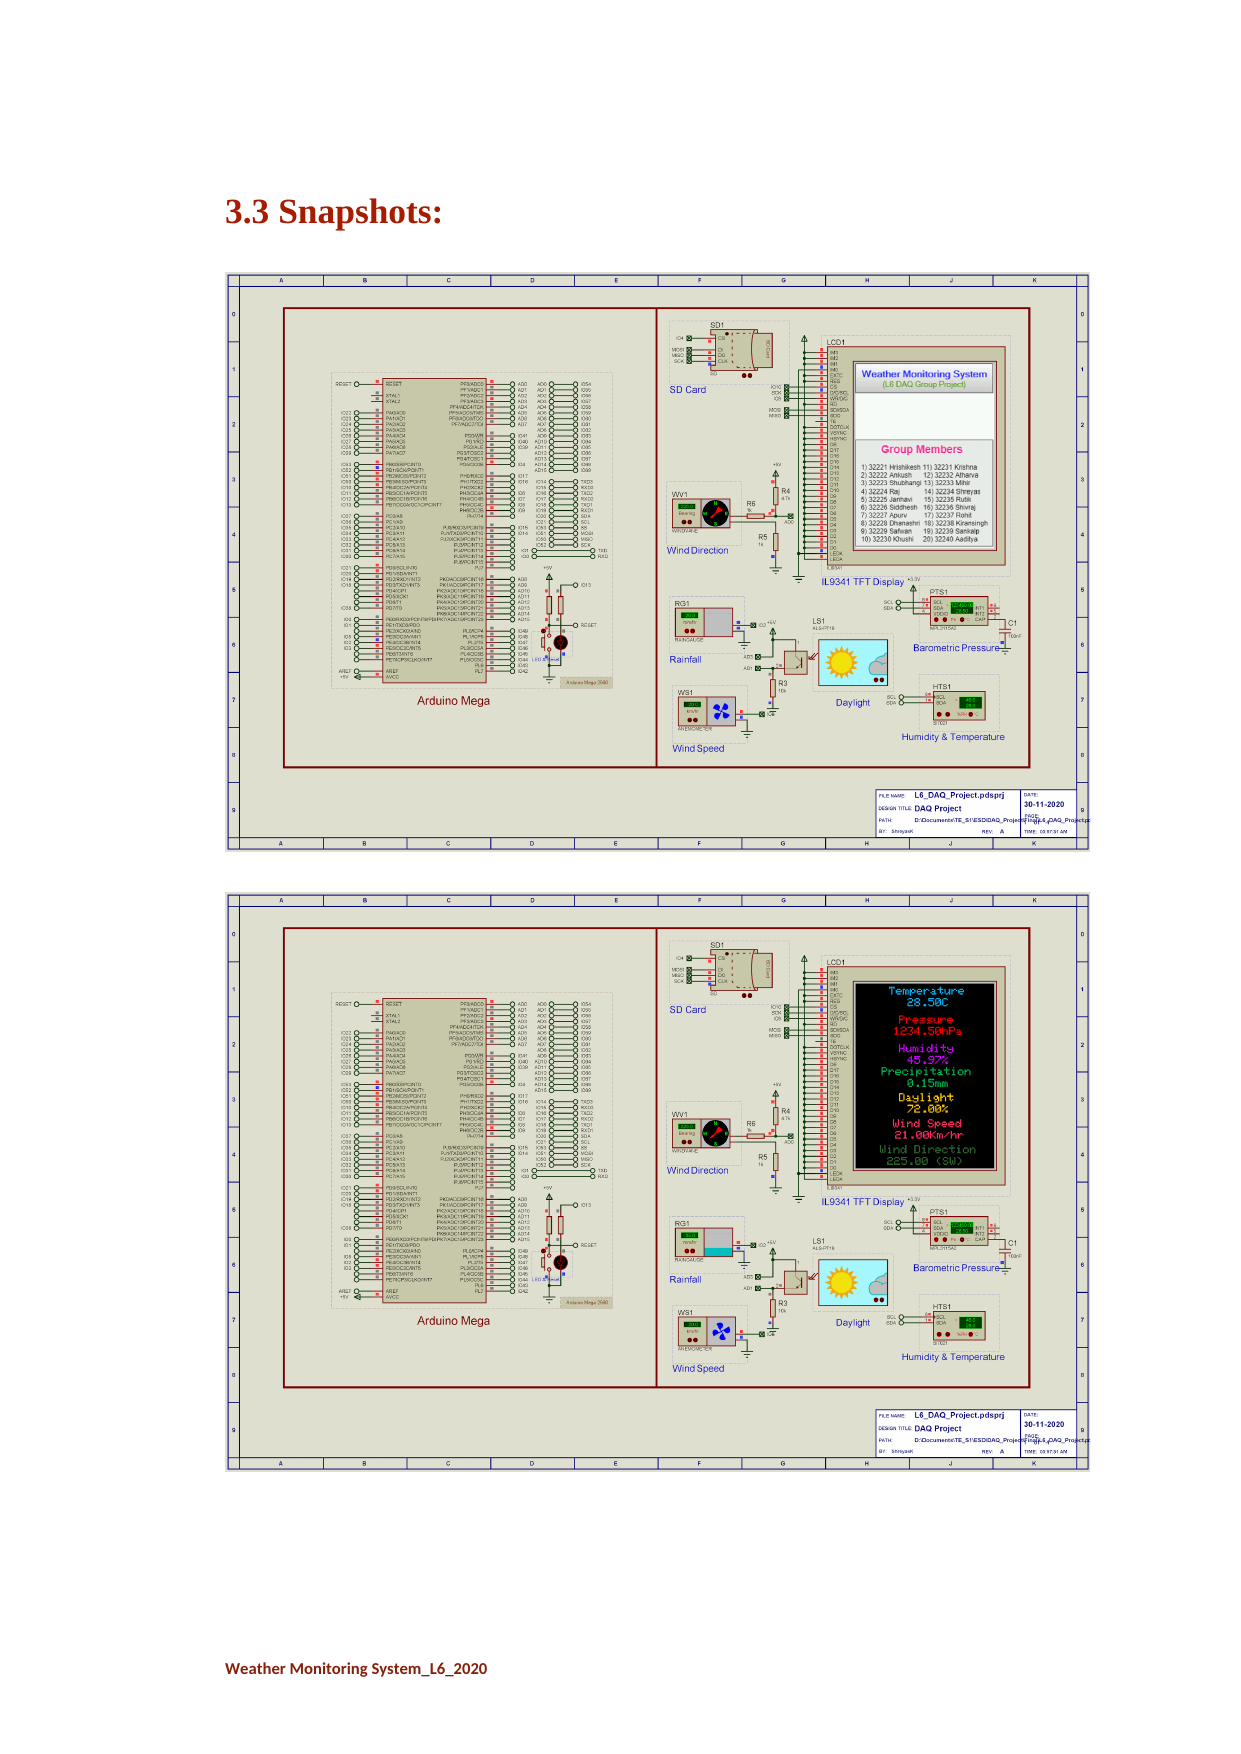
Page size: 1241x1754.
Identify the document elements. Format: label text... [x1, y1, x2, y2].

text 3.3 Snapshots: [225, 191, 1090, 232]
picture [225, 892, 1091, 1472]
picture [225, 272, 1091, 852]
